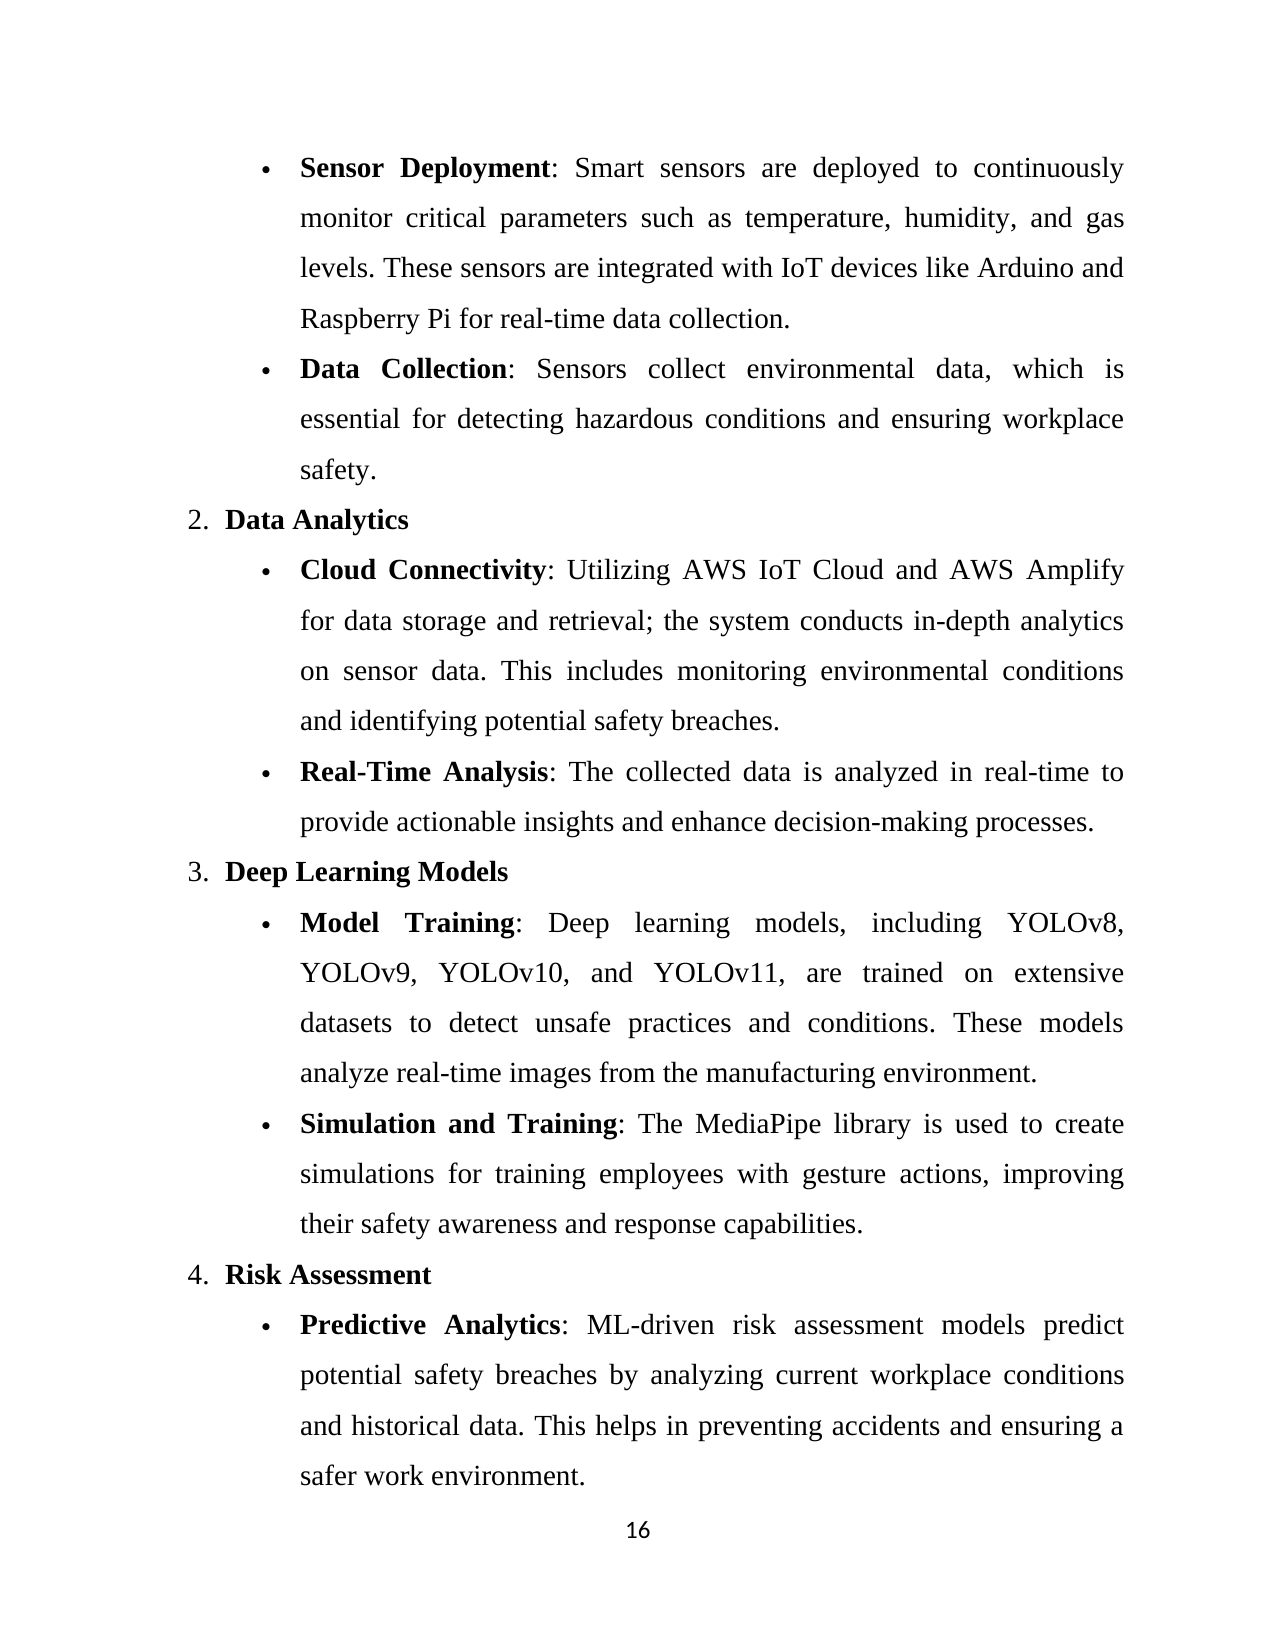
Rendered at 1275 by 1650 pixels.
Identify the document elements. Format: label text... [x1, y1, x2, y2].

list Data Collection: Sensors collect environmental data, which is essential for detecting hazardous conditions and ensuring workplace safety. [262, 351, 1125, 485]
list Data Analytics [187, 502, 1125, 536]
list Cloud Connectivity: Utilizing AWS IoT Cloud and AWS Amplify for data storage and retrieval; the system conducts in-depth analytics on sensor data. This includes monitoring environmental conditions and identifying potential safety breaches. [262, 552, 1125, 737]
list Deep Learning Models [187, 854, 1125, 888]
list Risk Assessment [187, 1257, 1125, 1290]
list Model Training: Deep learning models, including YOLOv8, YOLOv9, YOLOv10, and YOLOv11, are trained on extensive datasets to detect unsafe practices and conditions. These models analyze real-time images from the manufacturing environment. [262, 905, 1125, 1089]
list Sensor Deployment: Smart sensors are deployed to continuously monitor critical parameters such as temperature, humidity, and gas levels. These sensors are integrated with IoT devices like Arduino and Raspberry Pi for real-time data collection. [262, 150, 1125, 334]
list Predictive Analytics: ML-driven risk assessment models predict potential safety breaches by analyzing current workplace conditions and historical data. This helps in preventing accidents and ensuring a safer work environment. [262, 1307, 1125, 1492]
list Simulation and Training: The MediaPipe library is used to create simulations for training employees with gesture actions, improving their safety awareness and response capabilities. [262, 1106, 1125, 1240]
list Real-Time Analysis: The collected data is analyzed in real-time to provide actionable insights and enhance decision-making processes. [262, 754, 1125, 838]
